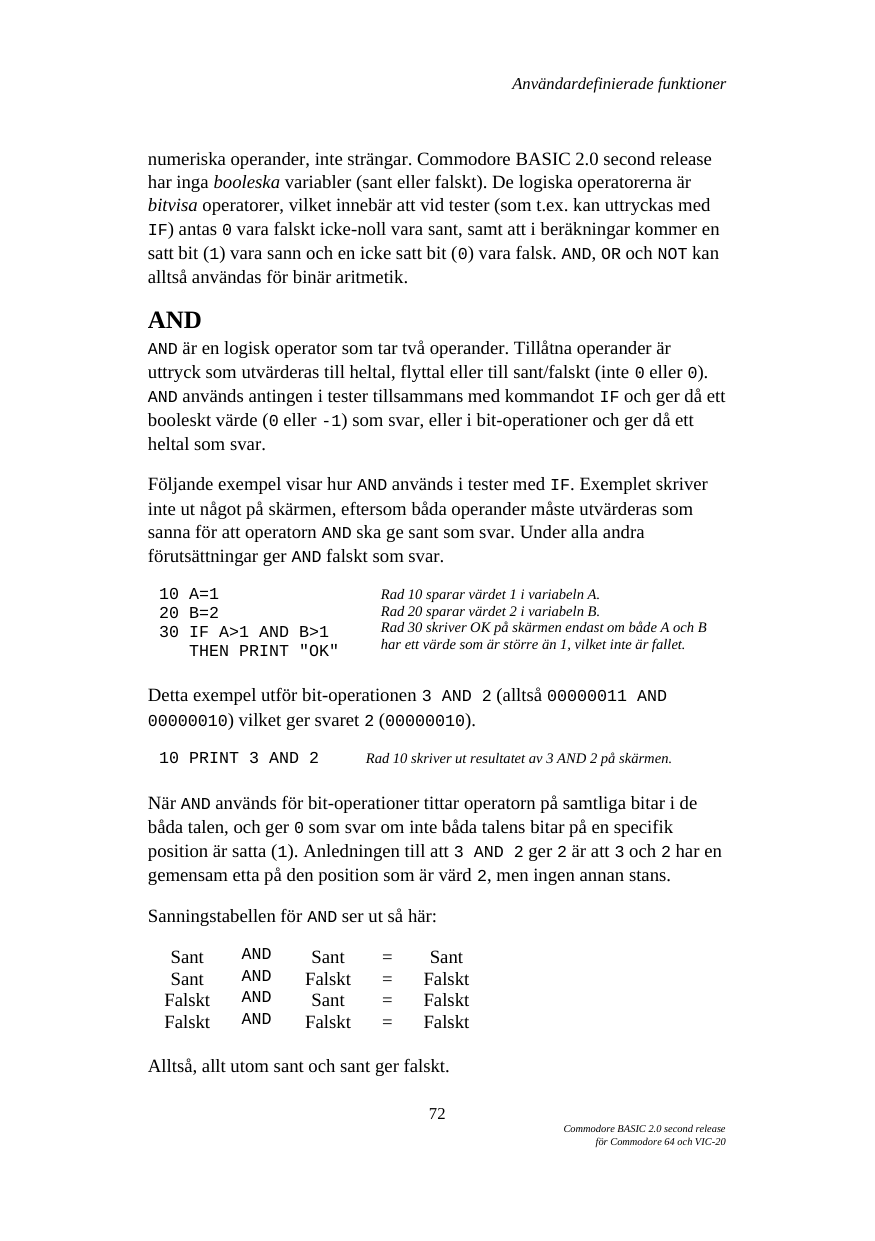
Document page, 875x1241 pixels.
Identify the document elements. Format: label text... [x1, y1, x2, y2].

table_cell Falskt [286, 968, 369, 989]
text Sanningstabellen för AND ser ut så här: [148, 905, 726, 927]
table_cell = [369, 968, 405, 989]
text AND är en logisk operator som tar två operander. Tillåtna operander är uttryck som utvärderas till heltal, flyttal eller till sant/falskt (inte 0 eller 0). AND används antingen i tester tillsammans med kommandot IF och ger då ett booleskt värde (0 eller -1) som svar, eller i bit-operationer och ger då ett heltal som svar. [148, 337, 726, 455]
table_cell Falskt [148, 989, 226, 1011]
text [148, 148, 726, 287]
table_header Sant [148, 946, 226, 967]
text När AND används för bit-operationer tittar operatorn på samtliga bitar i de båda talen, och ger 0 som svar om inte båda talens bitar på en specifik position är satta (1). Anledningen till att 3 AND 2 ger 2 är att 3 och 2 har en gemensam etta på den position som är värd 2, men ingen annan stans. [148, 768, 726, 887]
table_cell AND [226, 989, 286, 1011]
table_cell AND [226, 1011, 286, 1032]
text Alltså, allt utom sant och sant ger falskt. [148, 1032, 726, 1077]
table_header AND [226, 946, 286, 967]
table_cell Sant [148, 968, 226, 989]
table_header Rad 10 sparar värdet 1 i variabeln A. Rad 20 sparar värdet 2 i variabeln B. Rad 30 skriver OK på skärmen endast om både A och B har ett värde som är större än 1, vilket inte är fallet. [369, 586, 726, 661]
table_header Rad 10 skriver ut resultatet av 3 AND 2 på skärmen. [354, 750, 726, 768]
table_cell Falskt [405, 968, 487, 989]
table_cell Falskt [405, 989, 487, 1011]
table_cell Falskt [148, 1011, 226, 1032]
table_cell AND [226, 968, 286, 989]
text Detta exempel utför bit-operationen 3 AND 2 (alltså 00000011 AND 00000010) vilket ger svaret 2 (00000010). [148, 661, 726, 731]
subtitle AND [148, 306, 726, 334]
table_cell Sant [286, 989, 369, 1011]
table_cell = [369, 989, 405, 1011]
table_header 10 A=1 20 B=2 30 IF A>1 AND B>1 THEN PRINT "OK" [148, 586, 369, 661]
table_header = [369, 946, 405, 967]
table_cell Falskt [286, 1011, 369, 1032]
table_header 10 PRINT 3 AND 2 [148, 750, 354, 768]
table_header Sant [286, 946, 369, 967]
text Följande exempel visar hur AND används i tester med IF. Exemplet skriver inte ut något på skärmen, eftersom båda operander måste utvärderas som sanna för att operatorn AND ska ge sant som svar. Under alla andra förutsättningar ger AND falskt som svar. [148, 473, 726, 567]
table_header Sant [405, 946, 487, 967]
table_cell = [369, 1011, 405, 1032]
table_cell Falskt [405, 1011, 487, 1032]
